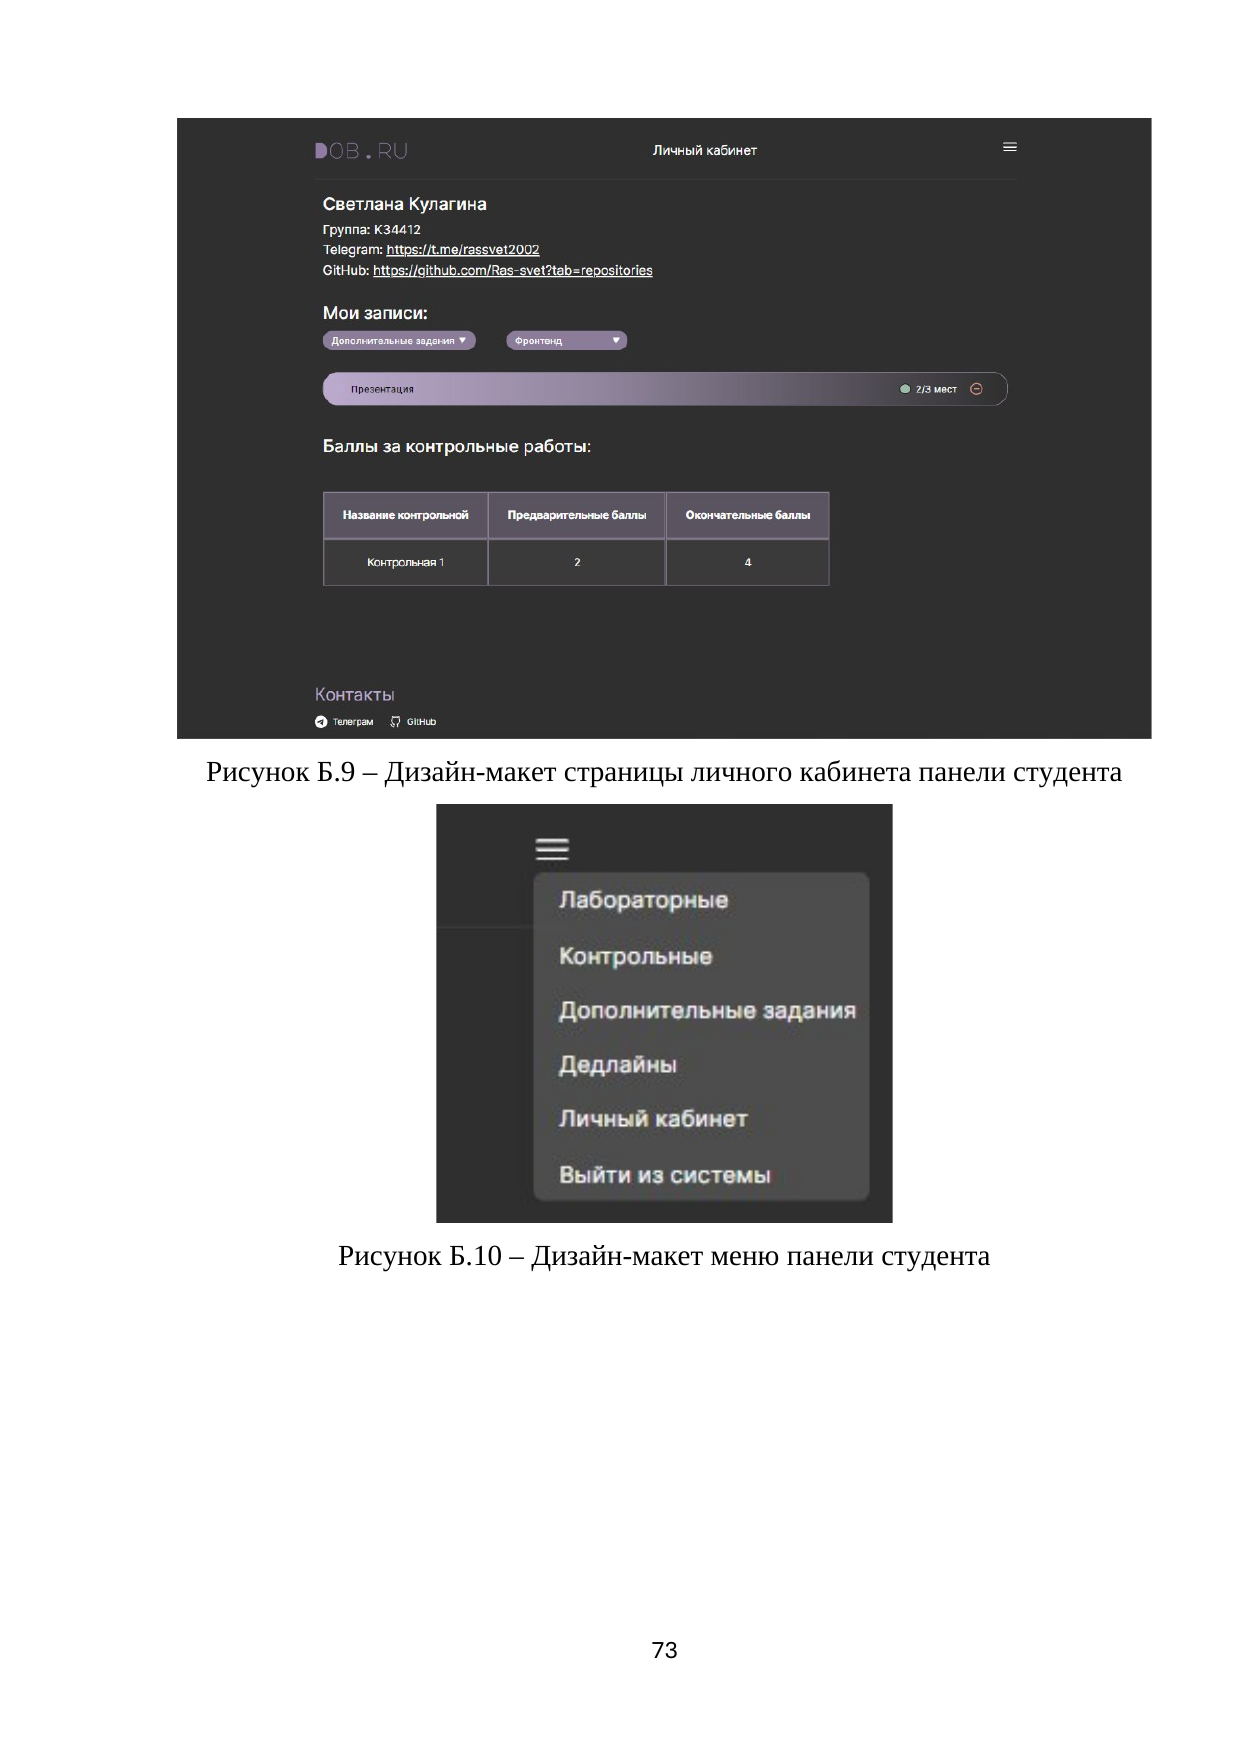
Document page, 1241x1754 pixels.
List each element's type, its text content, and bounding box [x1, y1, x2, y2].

text Рисунок Б.9 – Дизайн-макет страницы личного кабинета панели студента [177, 754, 1152, 787]
picture [436, 804, 893, 1223]
text Рисунок Б.10 – Дизайн-макет меню панели студента [177, 1238, 1152, 1272]
picture [177, 118, 1152, 739]
